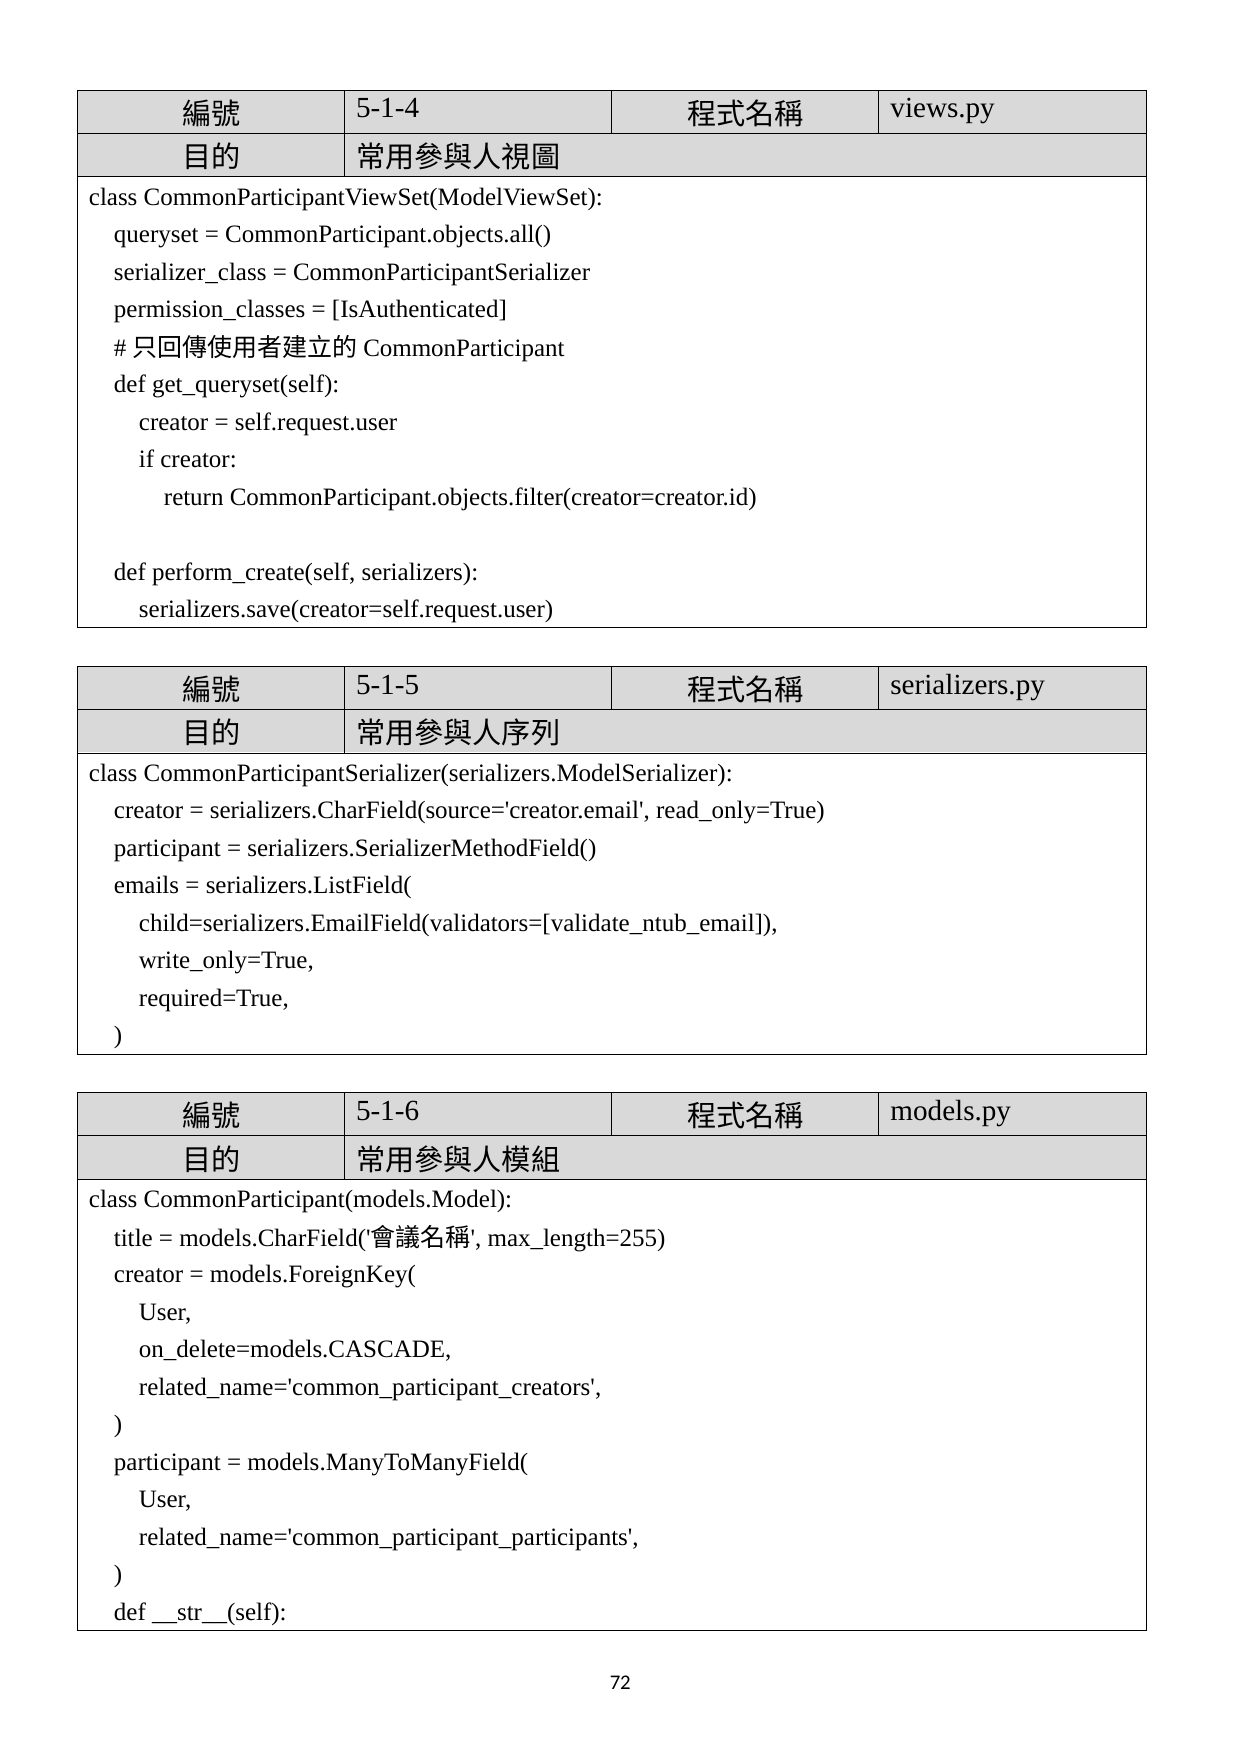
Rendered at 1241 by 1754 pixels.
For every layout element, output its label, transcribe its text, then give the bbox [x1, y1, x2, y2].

table_header 編號 [78, 1093, 344, 1135]
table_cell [78, 1180, 1146, 1630]
table_header views.py [879, 91, 1146, 133]
table_header serializers.py [879, 667, 1146, 709]
table_header 程式名稱 [612, 91, 878, 133]
table_cell 目的 [78, 710, 344, 752]
table_header 編號 [78, 91, 344, 133]
table_header 編號 [78, 667, 344, 709]
table_header 5-1-5 [345, 667, 611, 709]
table_cell 常用參與人模組 [345, 1136, 1146, 1179]
table_cell 常用參與人序列 [345, 710, 1146, 752]
table_header 5-1-4 [345, 91, 611, 133]
table_cell class CommonParticipantViewSet(ModelViewSet): queryset = CommonParticipant.objects.all() serializer_class = CommonParticipantSerializer permission_classes = [IsAuthenticated] # 只回傳使用者建立的 CommonParticipant def get_queryset(self): creator = self.request.user if creator: return CommonParticipant.objects.filter(creator=creator.id) def perform_create(self, serializers): serializers.save(creator=self.request.user) [78, 177, 1146, 627]
table_cell 目的 [78, 134, 344, 176]
table_cell 目的 [78, 1136, 344, 1179]
table_header 5-1-6 [345, 1093, 611, 1135]
table_cell 常用參與人視圖 [345, 134, 1146, 176]
table_header models.py [879, 1093, 1146, 1135]
table_header 程式名稱 [612, 1093, 878, 1135]
table_cell class CommonParticipantSerializer(serializers.ModelSerializer): creator = serializers.CharField(source='creator.email', read_only=True) participant = serializers.SerializerMethodField() emails = serializers.ListField( child=serializers.EmailField(validators=[validate_ntub_email]), write_only=True, required=True, ) [78, 754, 1146, 1053]
table_header 程式名稱 [612, 667, 878, 709]
